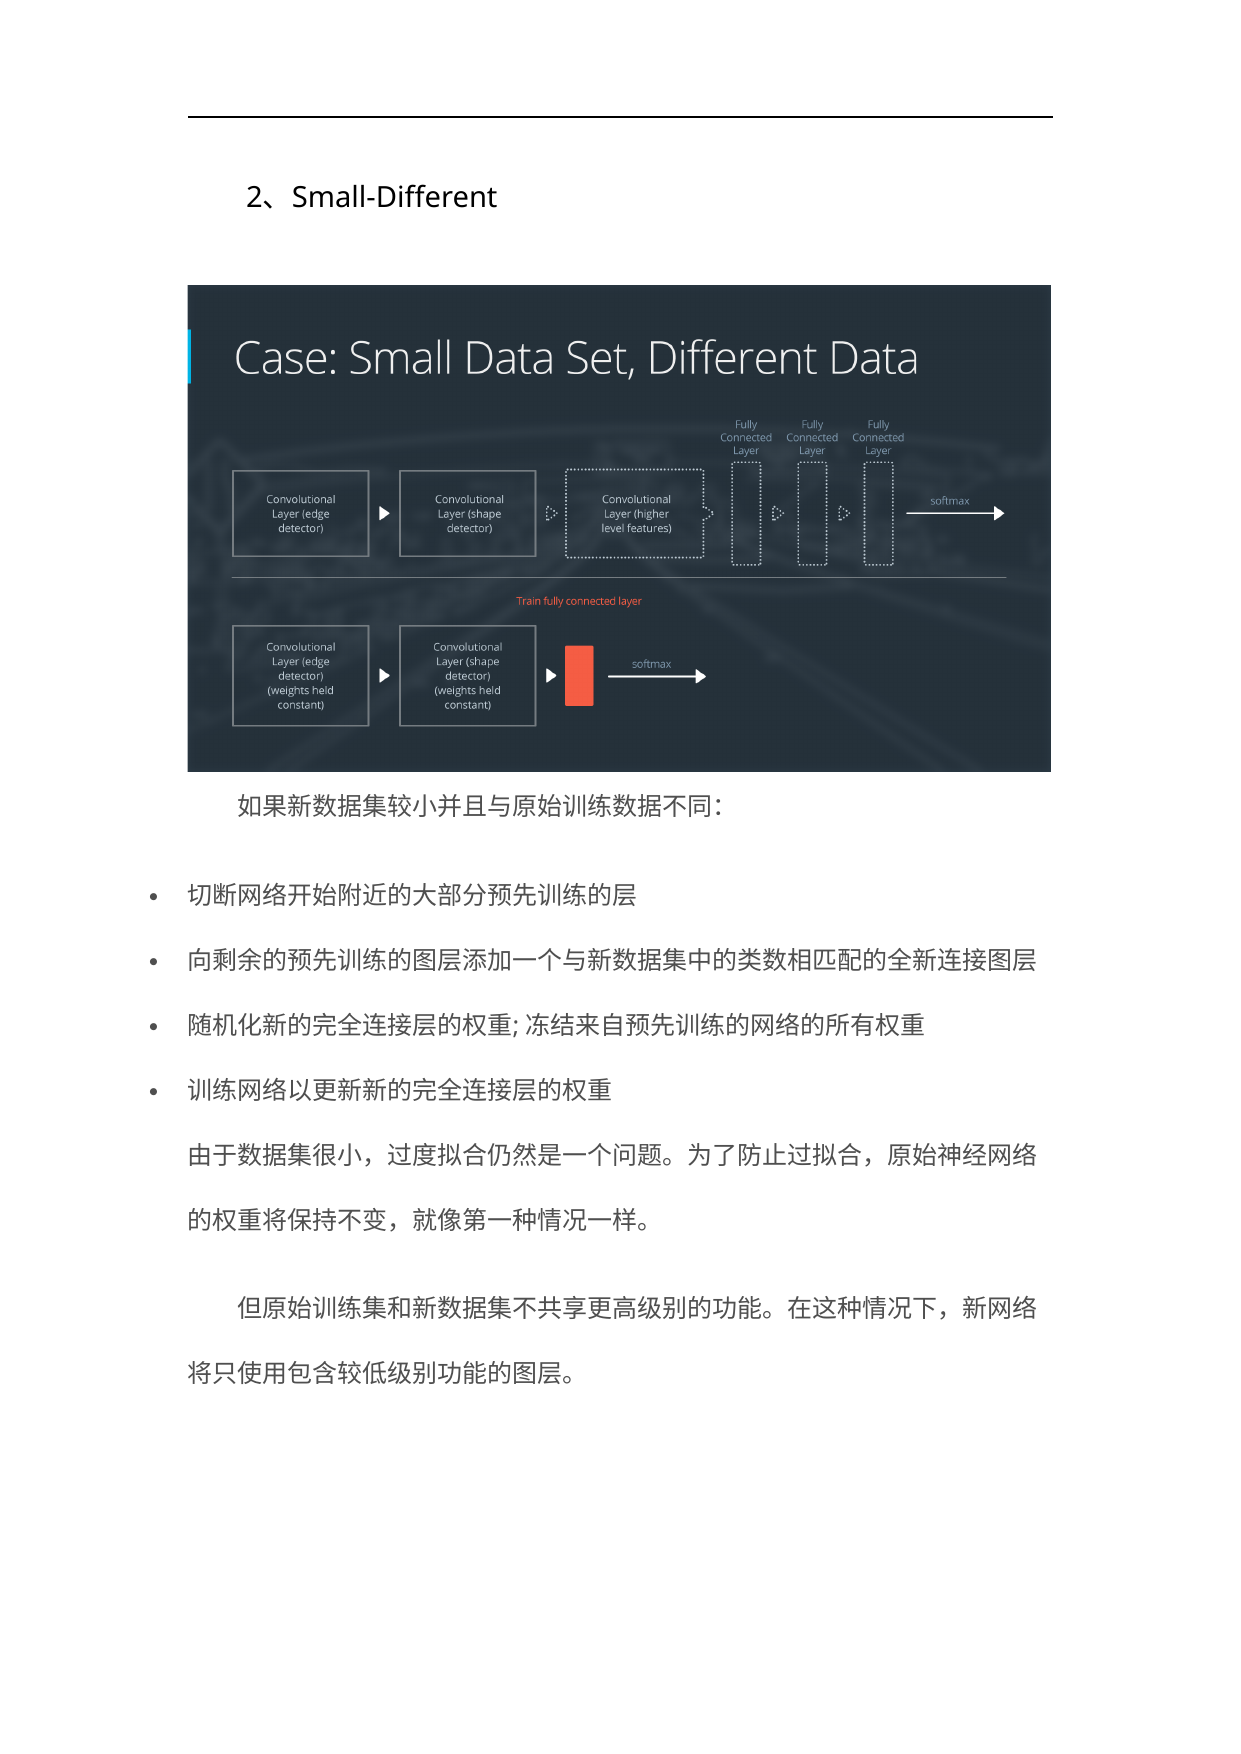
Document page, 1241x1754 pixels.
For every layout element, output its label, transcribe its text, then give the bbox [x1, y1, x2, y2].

list 切断网络开始附近的大部分预先训练的层 [150, 861, 1053, 926]
text 但原始训练集和新数据集不共享更高级别的功能。在这种情况下，新网络将只使用包含较低级别功能的图层。 [187, 1274, 1053, 1404]
subtitle 2、Small-Different [187, 162, 1053, 227]
text 由于数据集很小，过度拟合仍然是一个问题。为了防止过拟合，原始神经网络的权重将保持不变，就像第一种情况一样。 [187, 1121, 1053, 1251]
picture [187, 285, 1051, 772]
list 随机化新的完全连接层的权重; 冻结来自预先训练的网络的所有权重 [150, 991, 1053, 1056]
list 训练网络以更新新的完全连接层的权重 [150, 1056, 1053, 1121]
text 如果新数据集较小并且与原始训练数据不同： [187, 772, 1053, 837]
list 向剩余的预先训练的图层添加一个与新数据集中的类数相匹配的全新连接图层 [150, 926, 1053, 991]
